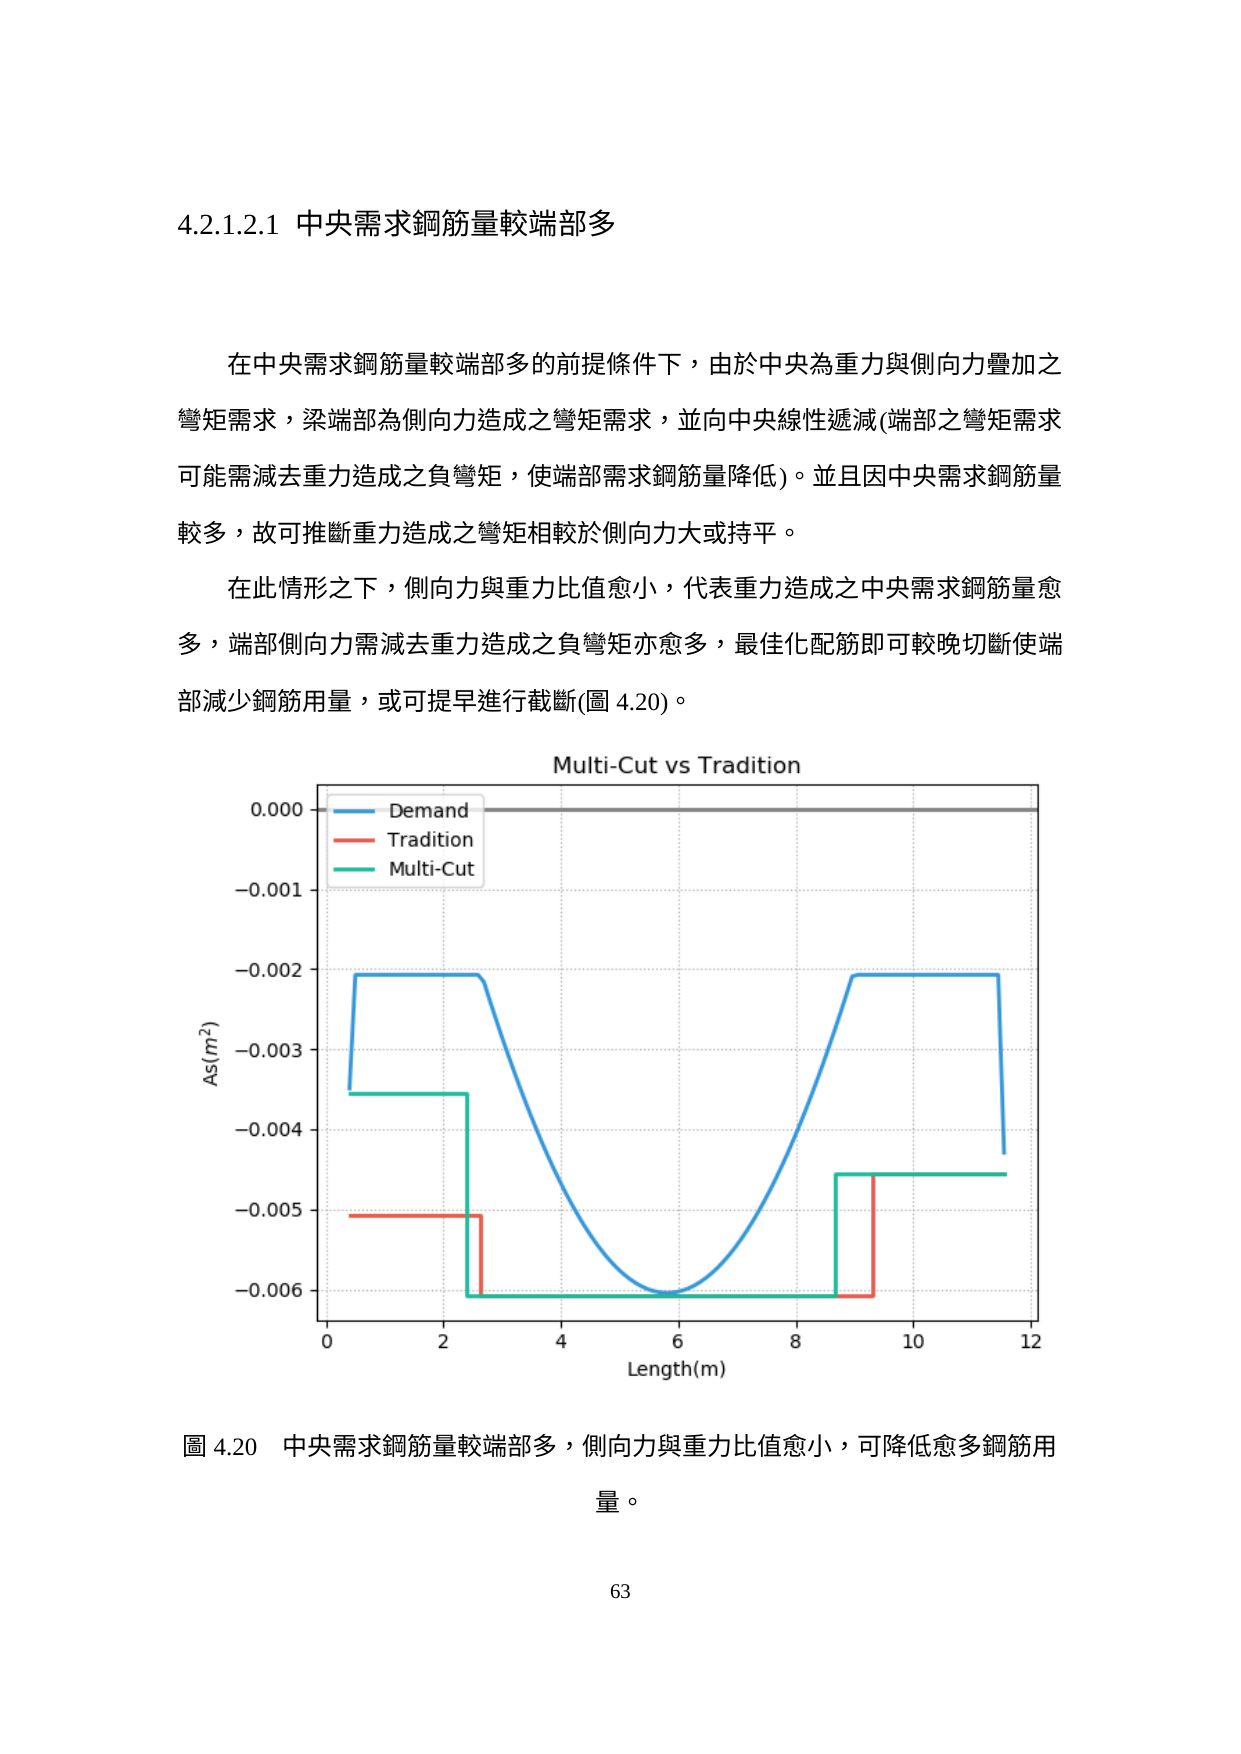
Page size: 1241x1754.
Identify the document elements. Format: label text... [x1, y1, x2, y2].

text 在中央需求鋼筋量較端部多的前提條件下，由於中央為重力與側向力疊加之彎矩需求，梁端部為側向力造成之彎矩需求，並向中央線性遞減(端部之彎矩需求可能需減去重力造成之負彎矩，使端部需求鋼筋量降低)。並且因中央需求鋼筋量較多，故可推斷重力造成之彎矩相較於側向力大或持平。 [177, 344, 1063, 550]
subtitle 中央需求鋼筋量較端部多 [177, 184, 1063, 259]
picture [177, 736, 1063, 1401]
